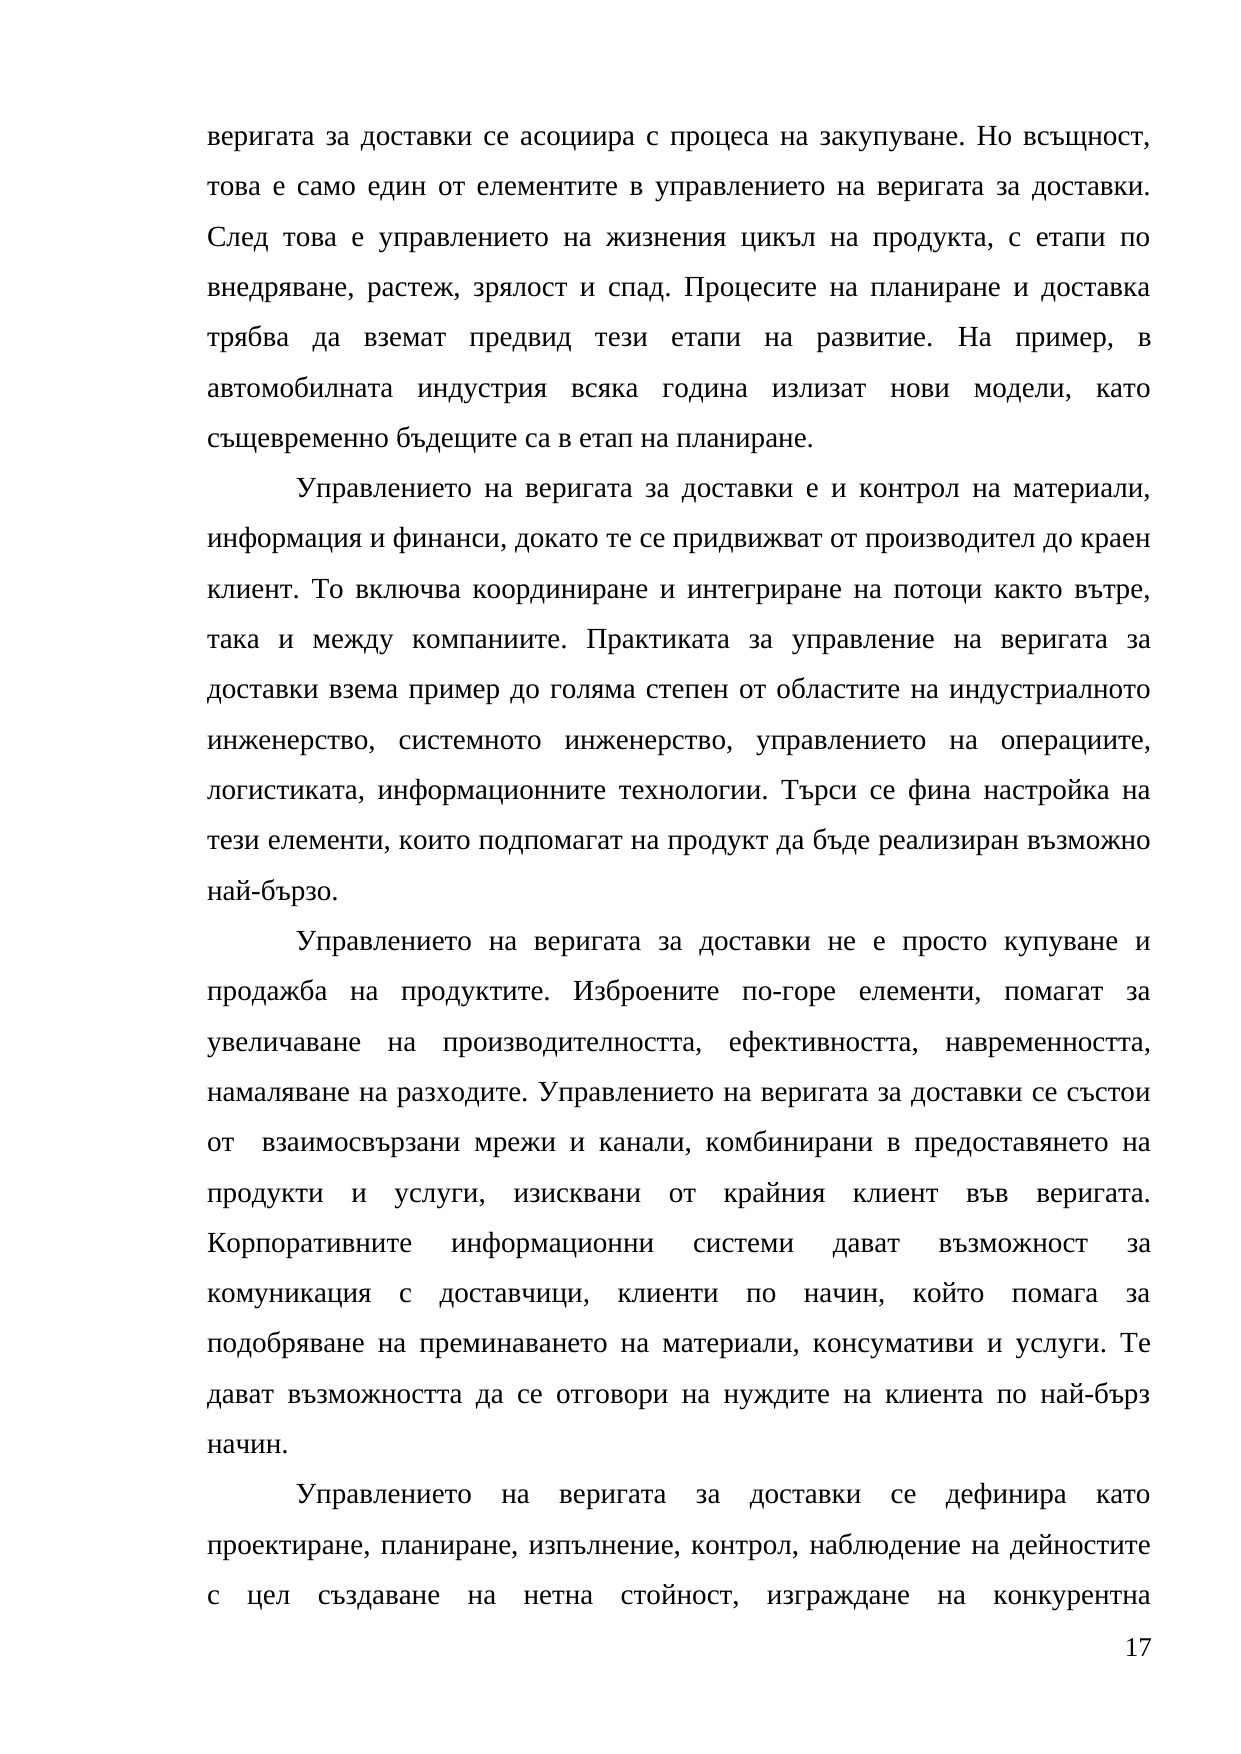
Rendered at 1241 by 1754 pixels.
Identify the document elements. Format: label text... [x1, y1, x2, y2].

text Управлението на веригата за доставки е и контрол на материали, информация и финанси, докато те се придвижват от производител до краен клиент. То включва координиране и интегриране на потоци както вътре, така и между компаниите. Практиката за управление на веригата за доставки взема пример до голяма степен от областите на индустриалното инженерство, системното инженерство, управлението на операциите, логистиката, информационните технологии. Търси се фина настройка на тези елементи, които подпомагат на продукт да бъде реализиран възможно най-бързо. [207, 470, 1152, 906]
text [207, 1477, 1152, 1611]
text Управлението на веригата за доставки не е просто купуване и продажба на продуктите. Изброените по-горе елементи, помагат за увеличаване на производителността, ефективността, навременността, намаляване на разходите. Управлението на веригата за доставки се състои от взаимосвързани мрежи и канали, комбинирани в предоставянето на продукти и услуги, изисквани от крайния клиент във веригата. Корпоративните информационни системи дават възможност за комуникация с доставчици, клиенти по начин, който помага за подобряване на преминаването на материали, консумативи и услуги. Те дават възможността да се отговори на нуждите на клиента по най-бърз начин. [207, 923, 1152, 1460]
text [207, 118, 1152, 453]
